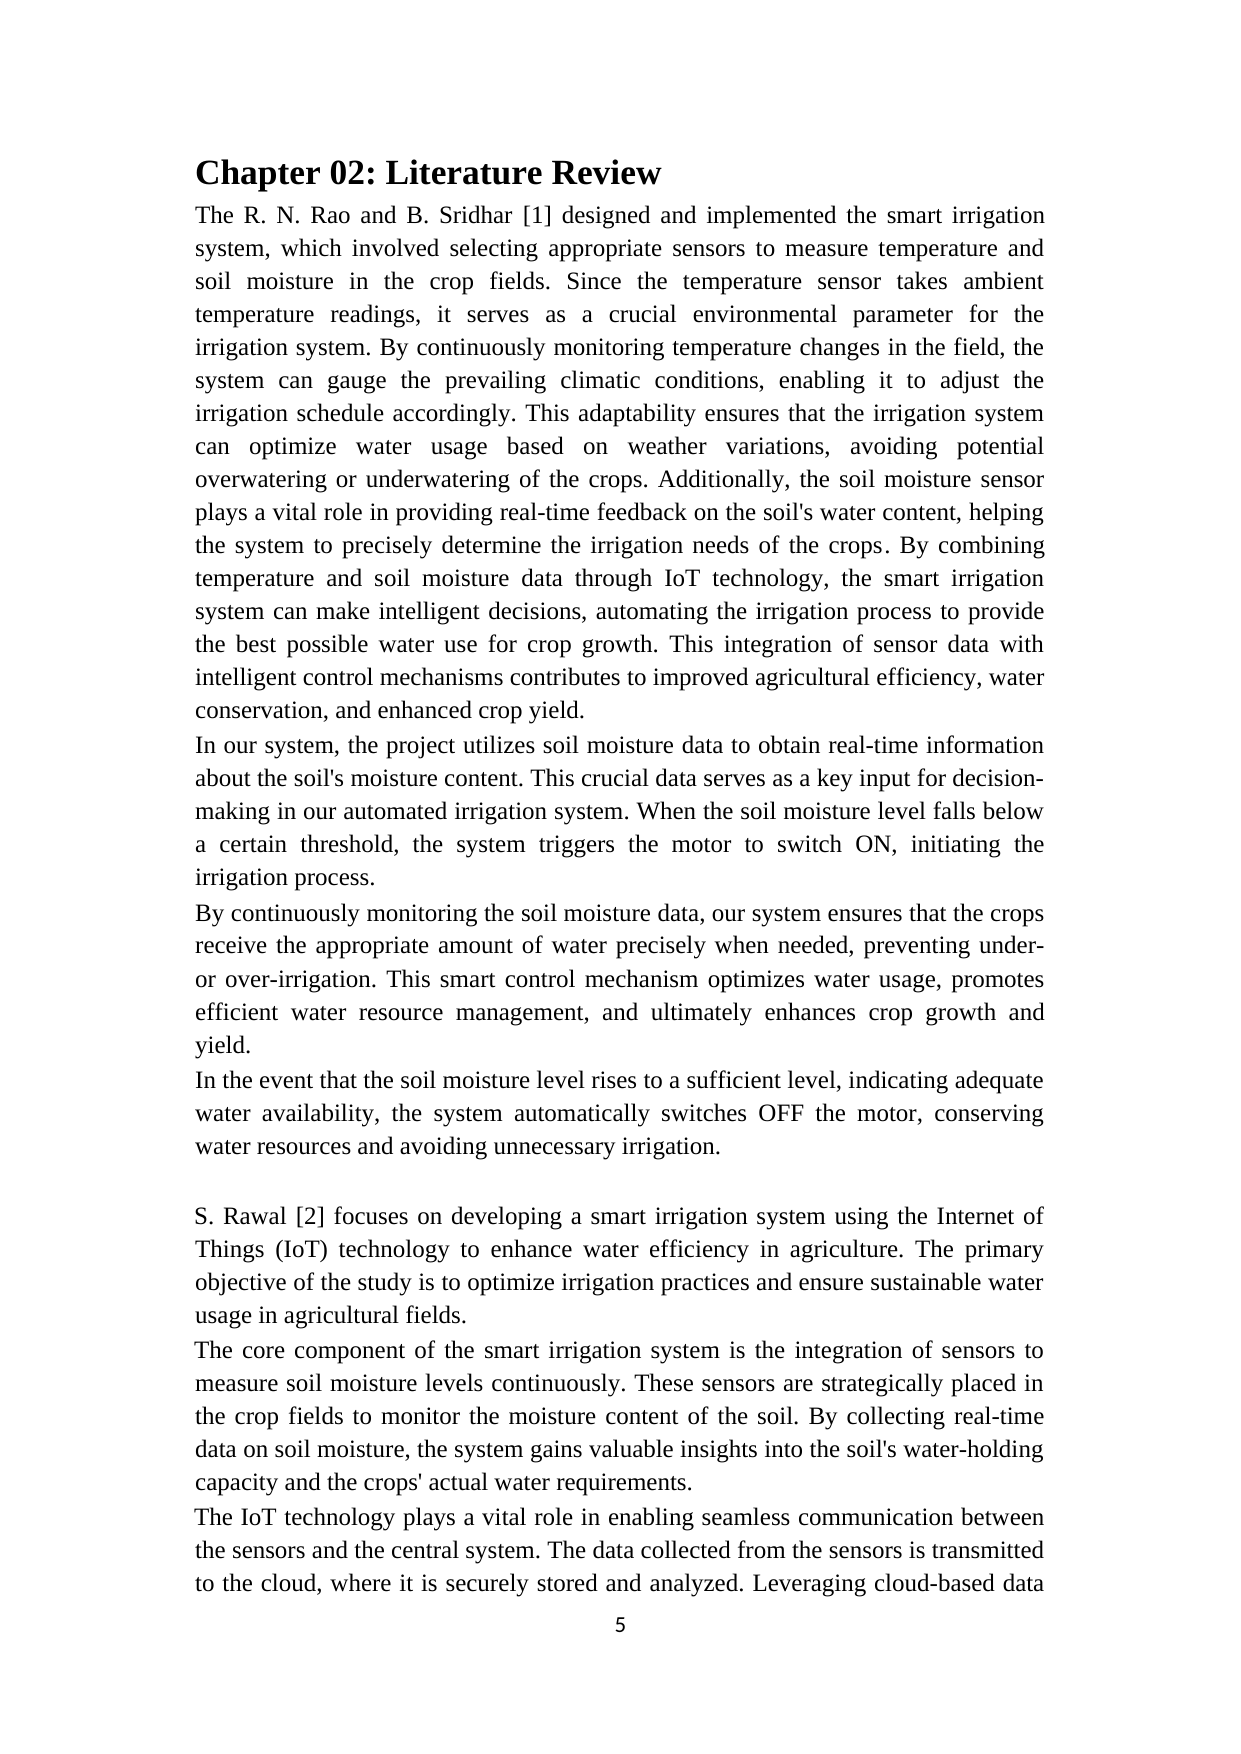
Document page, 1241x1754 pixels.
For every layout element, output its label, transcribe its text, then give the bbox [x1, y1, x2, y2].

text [194, 1502, 1045, 1597]
text The core component of the smart irrigation system is the integration of sensors to measure soil moisture levels continuously. These sensors are strategically placed in the crop fields to monitor the moisture content of the soil. By collecting real-time data on soil moisture, the system gains valuable insights into the soil's water-holding capacity and the crops' actual water requirements. [194, 1335, 1045, 1496]
text In our system, the project utilizes soil moisture data to obtain real-time information about the soil's moisture content. This crucial data serves as a key input for decision-making in our automated irrigation system. When the soil moisture level falls below a certain threshold, the system triggers the motor to switch ON, initiating the irrigation process. [195, 730, 1045, 891]
text In the event that the soil moisture level rises to a sufficient level, indicating adequate water availability, the system automatically switches OFF the motor, conserving water resources and avoiding unnecessary irrigation. [195, 1065, 1045, 1159]
text By continuously monitoring the soil moisture data, our system ensures that the crops receive the appropriate amount of water precisely when needed, preventing under- or over-irrigation. This smart control mechanism optimizes water usage, promotes efficient water resource management, and ultimately enhances crop growth and yield. [195, 898, 1045, 1058]
text S. Rawal focuses on developing a smart irrigation system using the Internet of Things (IoT) technology to enhance water efficiency in agriculture. The primary objective of the study is to optimize irrigation practices and ensure sustainable water usage in agricultural fields. [194, 1201, 1045, 1329]
subtitle Chapter 02: Literature Review [195, 151, 1045, 192]
text The R. N. Rao and B. Sridhar designed and implemented the smart irrigation system, which involved selecting appropriate sensors to measure temperature and soil moisture in the crop fields. Since the temperature sensor takes ambient temperature readings, it serves as a crucial environmental parameter for the irrigation system. By continuously monitoring temperature changes in the field, the system can gauge the prevailing climatic conditions, enabling it to adjust the irrigation schedule accordingly. This adaptability ensures that the irrigation system can optimize water usage based on weather variations, avoiding potential overwatering or underwatering of the crops. Additionally, the soil moisture sensor plays a vital role in providing real-time feedback on the soil's water content, helping the system to precisely determine the irrigation needs of the crops. By combining temperature and soil moisture data through IoT technology, the smart irrigation system can make intelligent decisions, automating the irrigation process to provide the best possible water use for crop growth. This integration of sensor data with intelligent control mechanisms contributes to improved agricultural efficiency, water conservation, and enhanced crop yield. [195, 200, 1045, 724]
